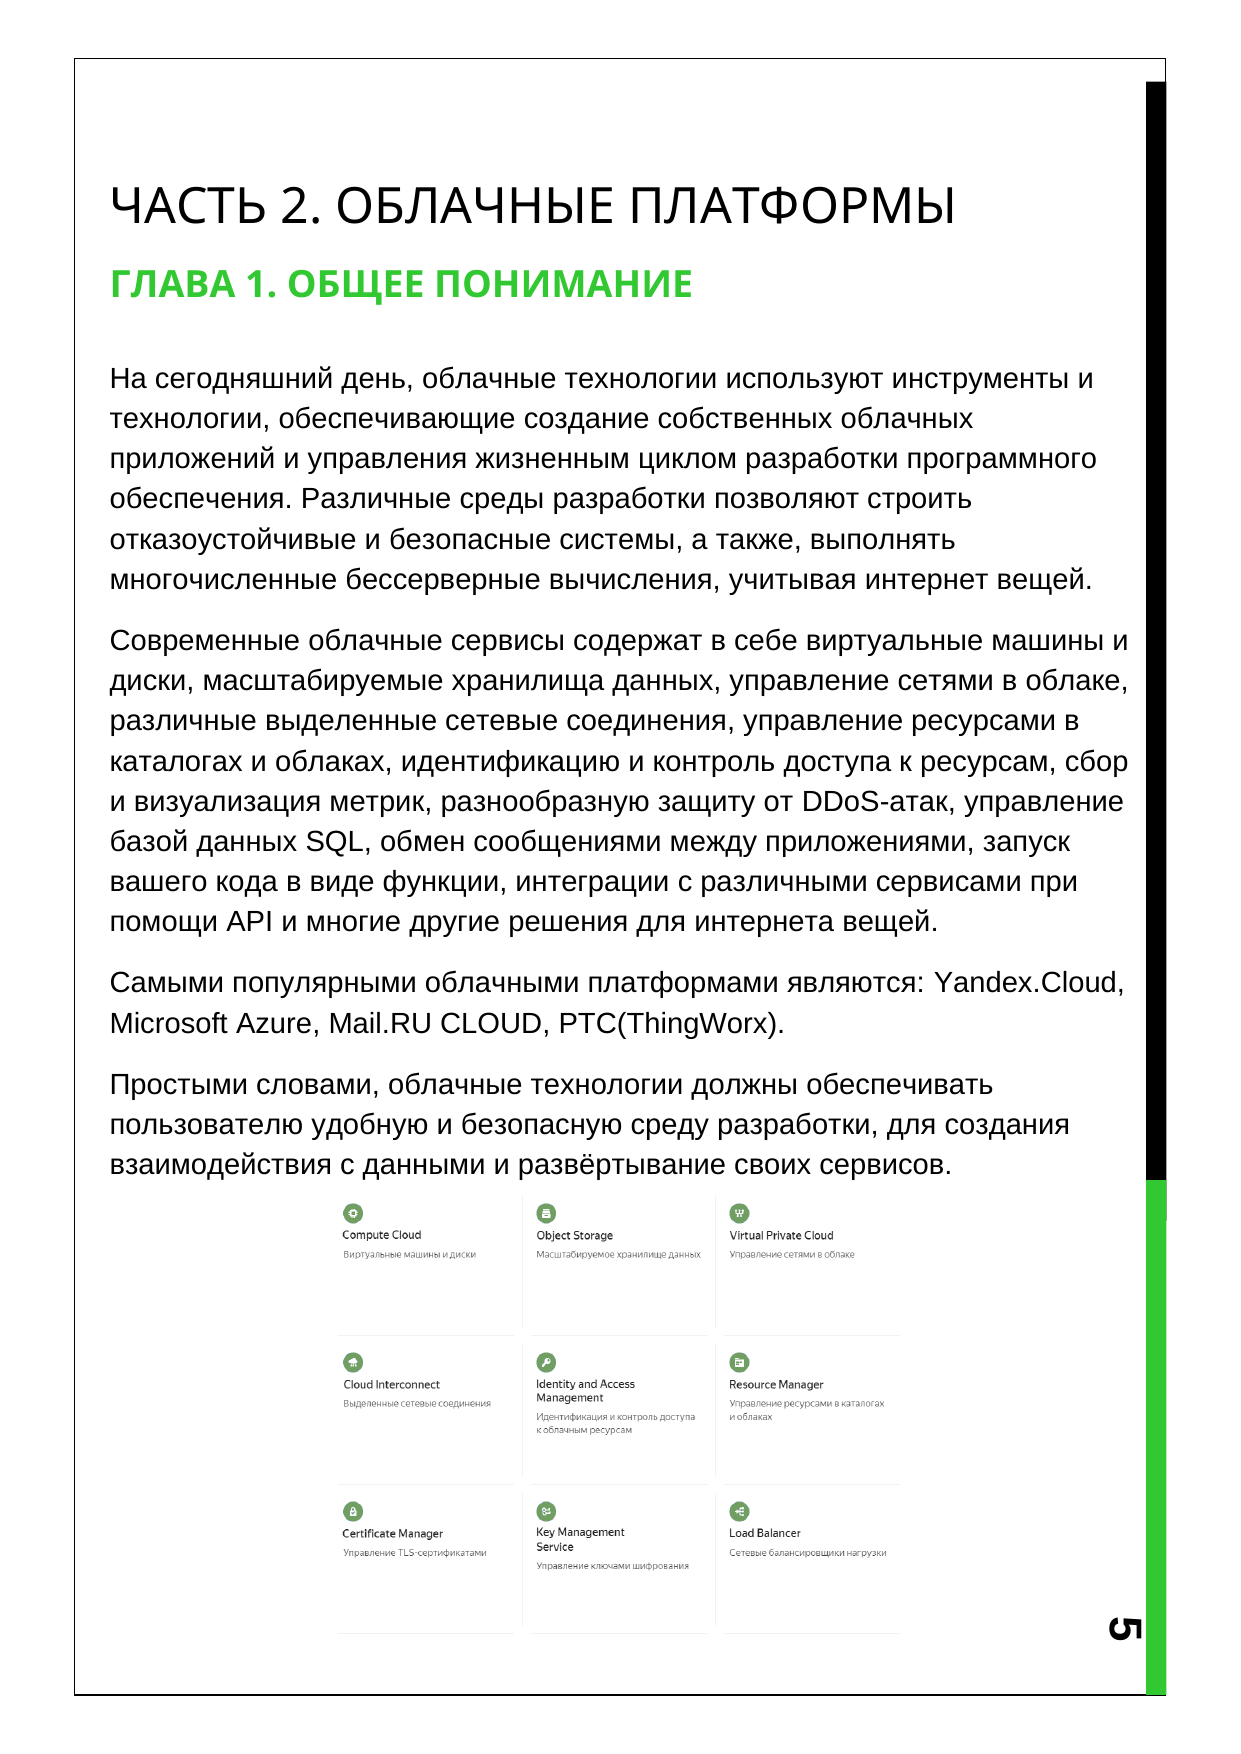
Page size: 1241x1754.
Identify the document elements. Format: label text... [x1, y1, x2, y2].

text На сегодняшний день, облачные технологии используют инструменты и технологии, обеспечивающие создание собственных облачных приложений и управления жизненным циклом разработки программного обеспечения. Различные среды разработки позволяют строить отказоустойчивые и безопасные системы, а также, выполнять многочисленные бессерверные вычисления, учитывая интернет вещей. [109, 361, 1131, 596]
subtitle Часть 2. Облачные платформы [109, 169, 1131, 238]
text Простыми словами, облачные технологии должны обеспечивать пользователю удобную и безопасную среду разработки, для создания взаимодействия с данными и развёртывание своих сервисов. [109, 1067, 1131, 1181]
text Самыми популярными облачными платформами являются: Yandex.Cloud, Microsoft Azure, Mail.RU CLOUD, PTC(ThingWorx). [109, 966, 1131, 1039]
picture [312, 1186, 929, 1635]
text Современные облачные сервисы содержат в себе виртуальные машины и диски, масштабируемые хранилища данных, управление сетями в облаке, различные выделенные сетевые соединения, управление ресурсами в каталогах и облаках, идентификацию и контроль доступа к ресурсам, сбор и визуализация метрик, разнообразную защиту от DDoS-атак, управление базой данных SQL, обмен сообщениями между приложениями, запуск вашего кода в виде функции, интеграции с различными сервисами при помощи API и многие другие решения для интернета вещей. [109, 623, 1131, 938]
subtitle Глава 1. Общее понимание [109, 257, 1131, 308]
